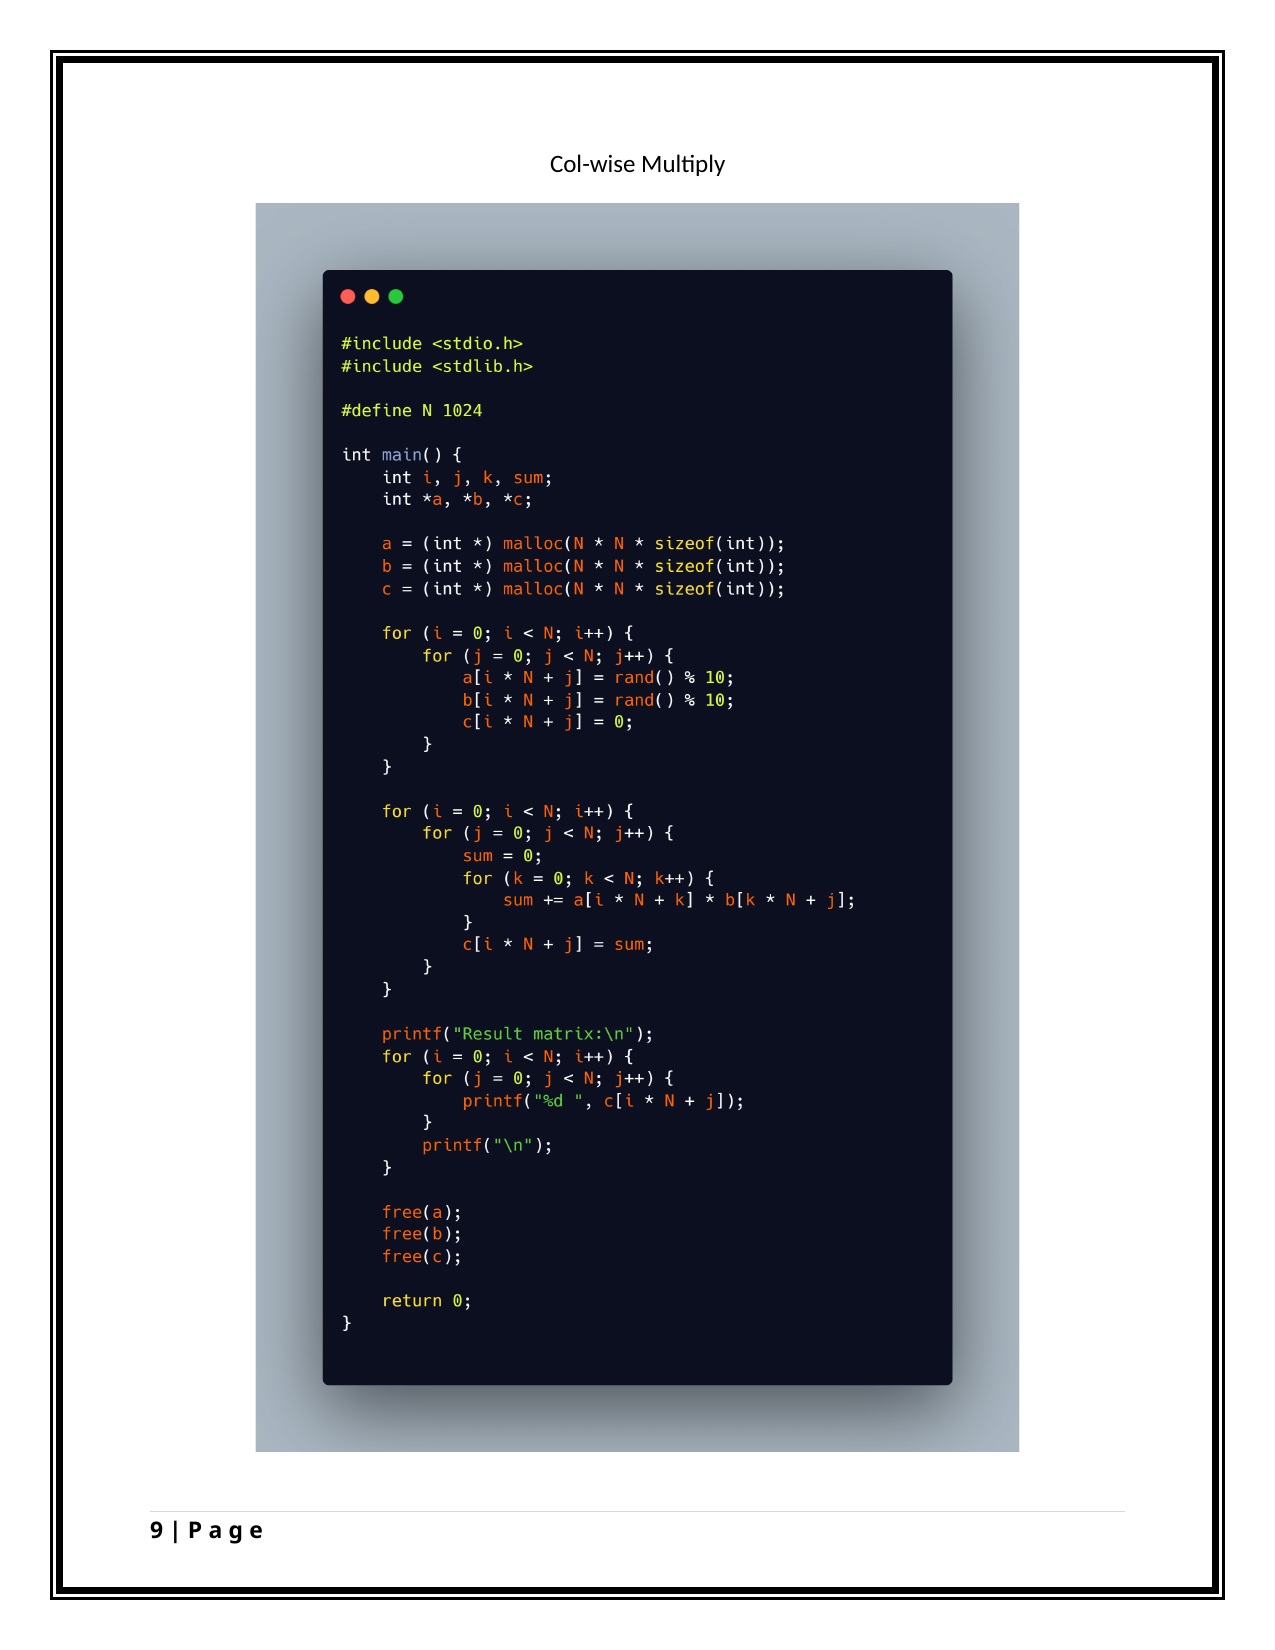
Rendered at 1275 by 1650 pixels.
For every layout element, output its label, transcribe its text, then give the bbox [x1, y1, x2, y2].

picture [255, 203, 1020, 1452]
text Col-wise Multiply [150, 148, 1125, 178]
